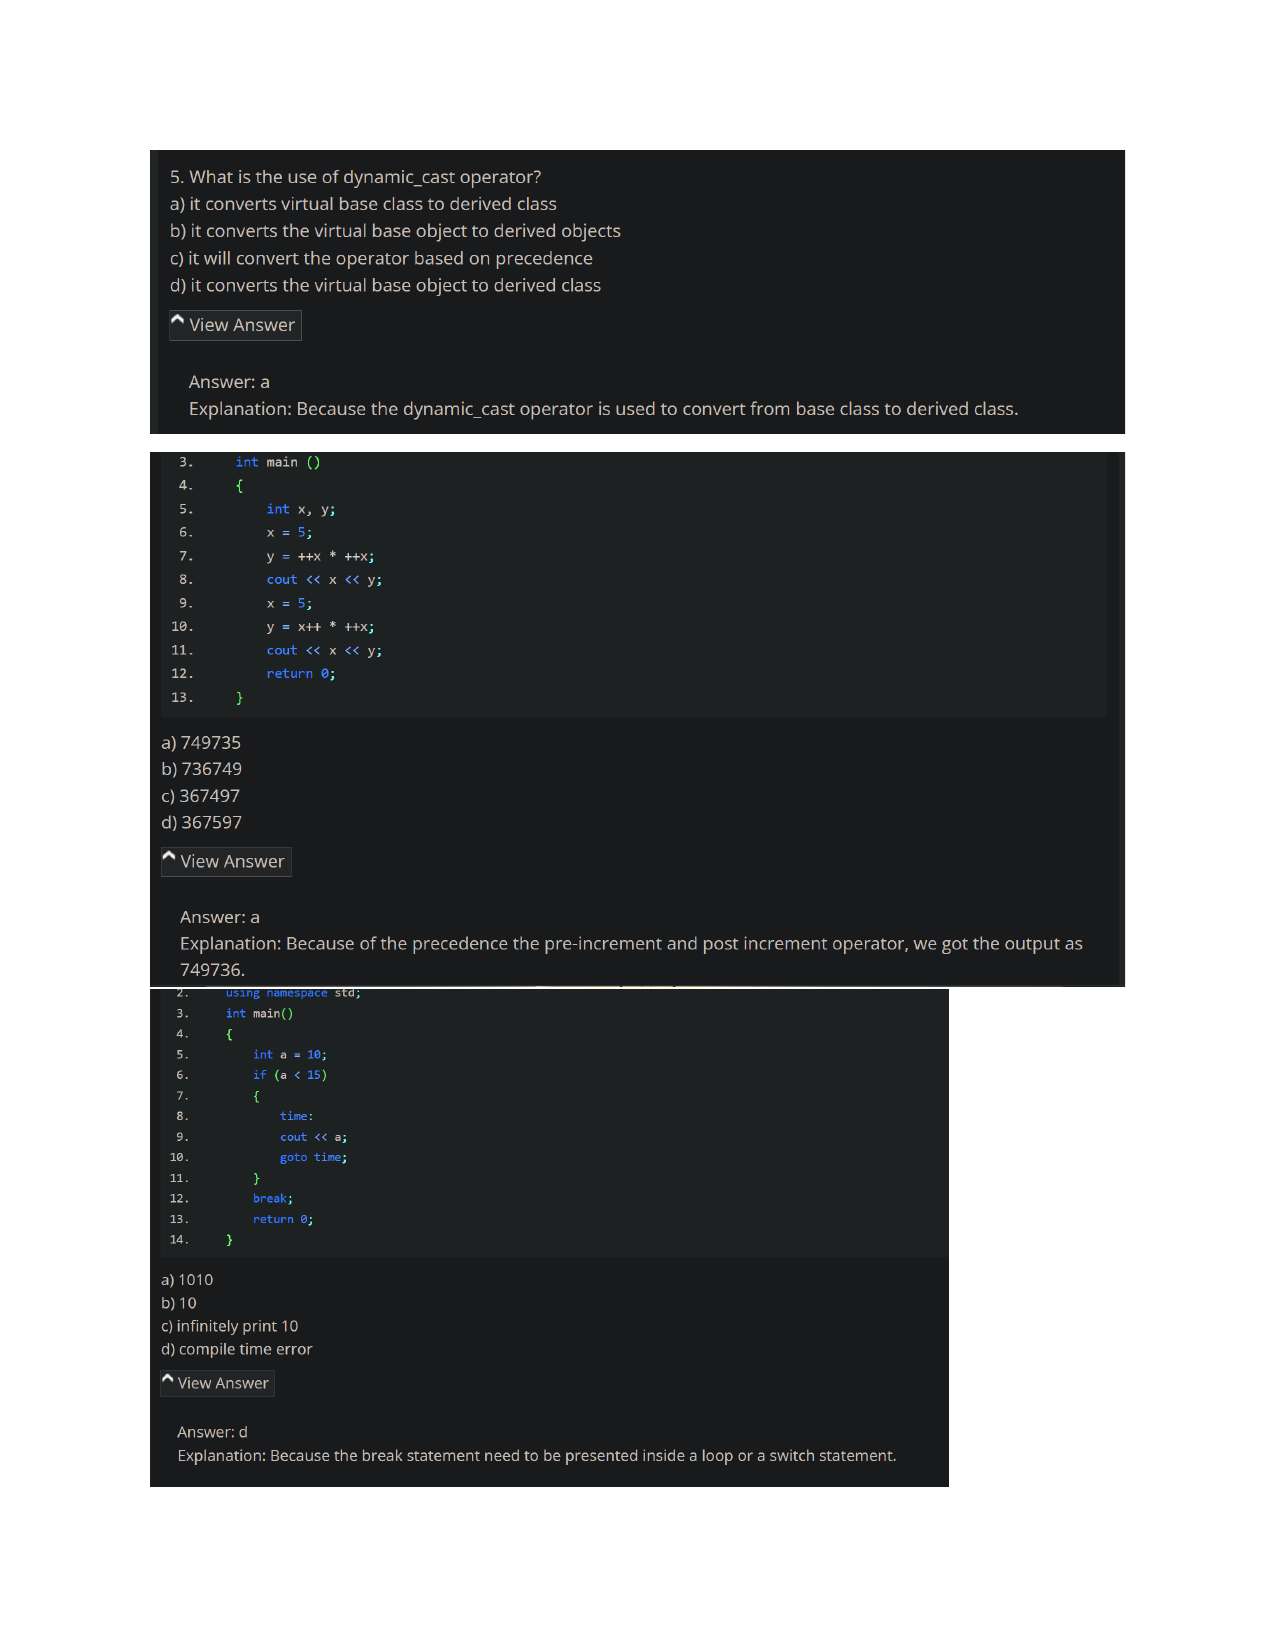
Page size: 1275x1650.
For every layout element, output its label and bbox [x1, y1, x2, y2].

picture [150, 989, 949, 1487]
picture [150, 452, 1125, 987]
picture [150, 150, 1125, 434]
